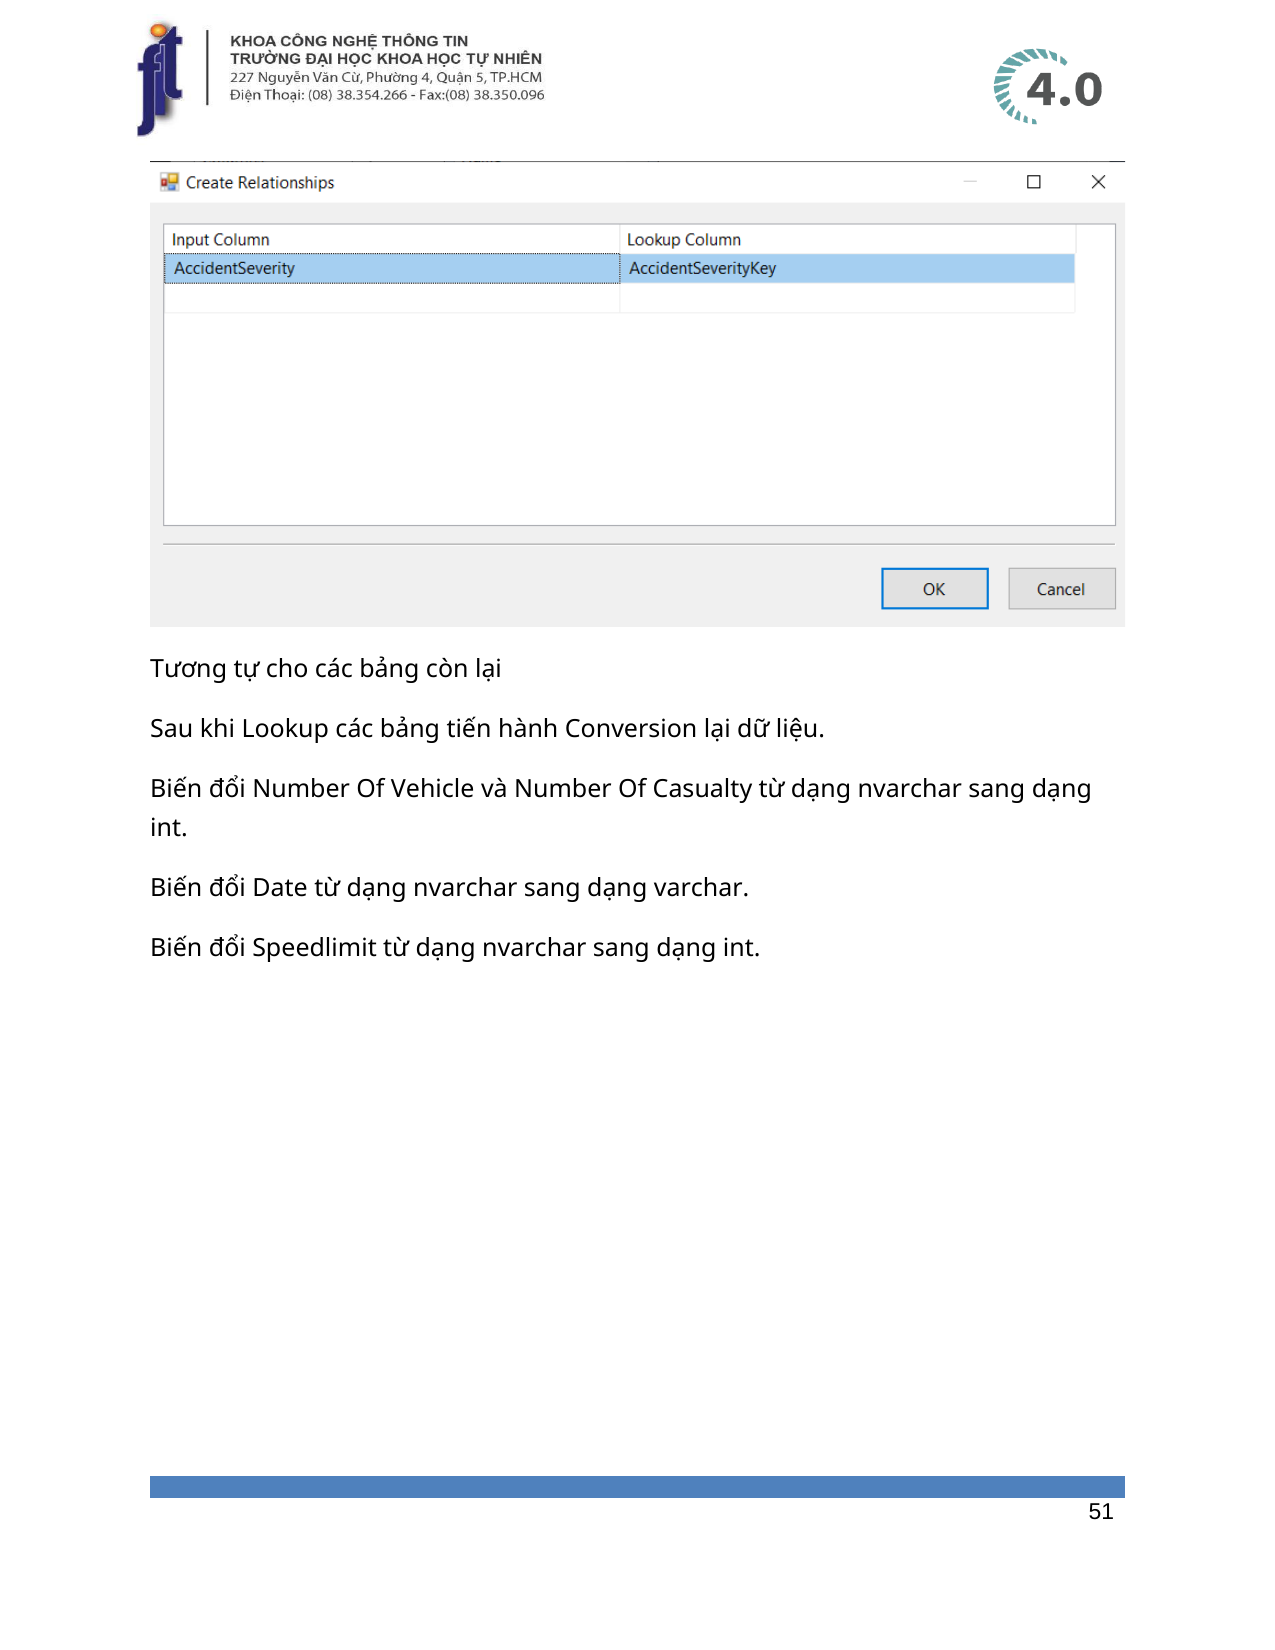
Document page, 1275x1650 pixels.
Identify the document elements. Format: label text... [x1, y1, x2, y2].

text Biến đổi Speedlimit từ dạng nvarchar sang dạng int. [150, 930, 1125, 964]
text Sau khi Lookup các bảng tiến hành Conversion lại dữ liệu. [150, 711, 1125, 745]
text Tương tự cho các bảng còn lại [150, 651, 1125, 685]
picture [967, 41, 1130, 131]
picture [150, 161, 1125, 627]
picture [114, 14, 577, 158]
text Biến đổi Number Of Vehicle và Number Of Casualty từ dạng nvarchar sang dạng int. [150, 771, 1125, 844]
text Biến đổi Date từ dạng nvarchar sang dạng varchar. [150, 870, 1125, 904]
